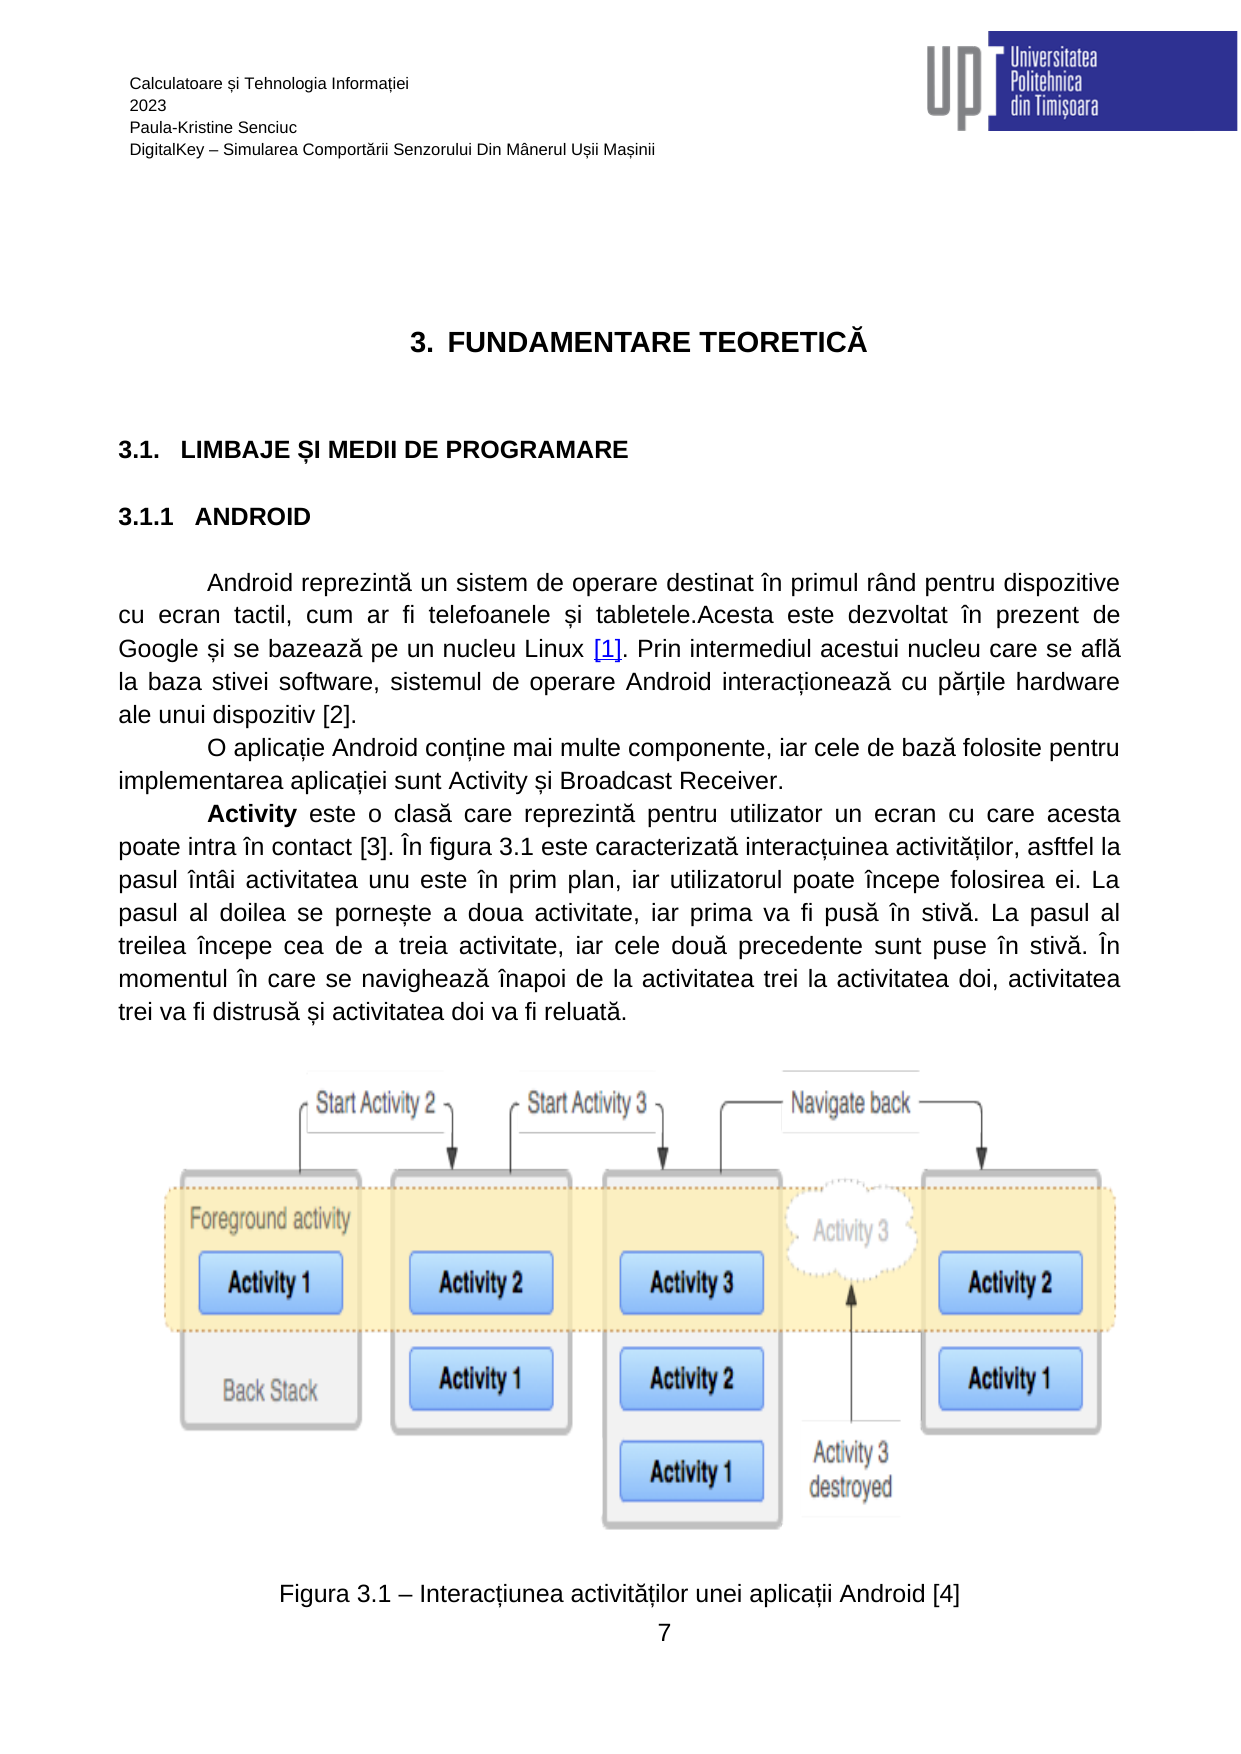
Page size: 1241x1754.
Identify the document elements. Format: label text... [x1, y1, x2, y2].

text O aplicație Android conține mai multe componente, iar cele de bază folosite pentru implementarea aplicației sunt Activity și Broadcast Receiver. [118, 733, 1122, 794]
subtitle 3.1.1 ANDROID [118, 501, 1122, 530]
text Android reprezintă un sistem de operare destinat în primul rând pentru dispozitive cu ecran tactil, cum ar fi telefoanele și tabletele.Acesta este dezvoltat în prezent de Google și se bazează pe un nucleu Linux [1]. Prin intermediul acestui nucleu care se află la baza stivei software, sistemul de operare Android interacționează cu părțile hardware ale unui dispozitiv [2]. [118, 567, 1122, 728]
subtitle FUNDAMENTARE TEORETICĂ [156, 324, 1122, 358]
text Activity este o clasă care reprezintă pentru utilizator un ecran cu care acesta poate intra în contact [3]. În figura 3.1 este caracterizată interacțuinea activităților, asftfel la pasul întâi activitatea unu este în prim plan, iar utilizatorul poate începe folosirea ei. La pasul al doilea se pornește a doua activitate, iar prima va fi pusă în stivă. La pasul al treilea începe cea de a treia activitate, iar cele două precedente sunt puse în stivă. În momentul în care se navighează înapoi de la activitatea trei la activitatea doi, activitatea trei va fi distrusă și activitatea doi va fi reluată. [118, 799, 1122, 1026]
picture [155, 1062, 1124, 1542]
text Figura 3.1 – Interacțiunea activităților unei aplicații Android [4] [118, 1579, 1122, 1608]
subtitle 3.1. LIMBAJE ȘI MEDII DE PROGRAMARE [118, 435, 1122, 464]
picture [927, 31, 1238, 131]
